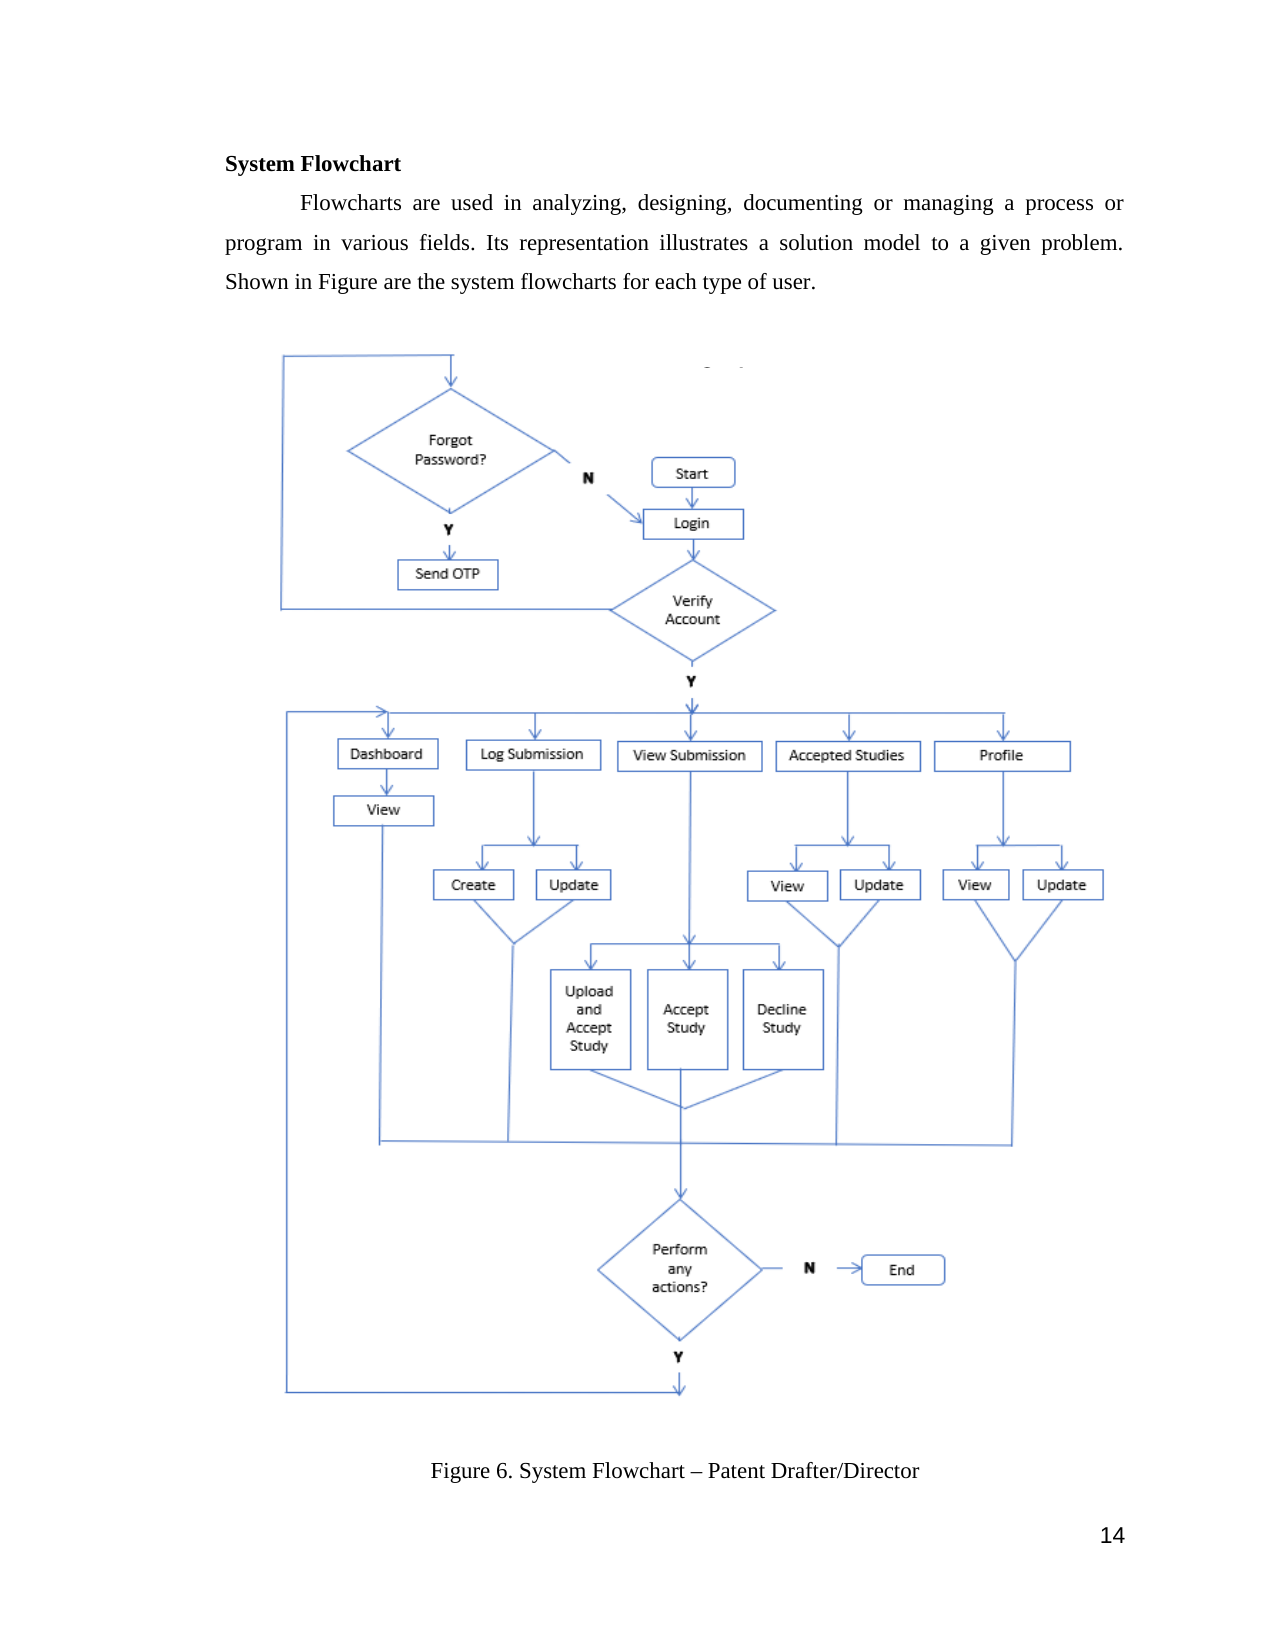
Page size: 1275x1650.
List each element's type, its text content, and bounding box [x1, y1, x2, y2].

text Flowcharts are used in analyzing, designing, documenting or managing a process or program in various fields. Its representation illustrates a solution model to a given problem. Shown in Figure are the system flowcharts for each type of user. [225, 189, 1125, 295]
text Figure 6. System Flowchart – Patent Drafter/Director [225, 1457, 1125, 1483]
picture [222, 326, 1164, 1405]
text System Flowchart [225, 150, 1125, 176]
